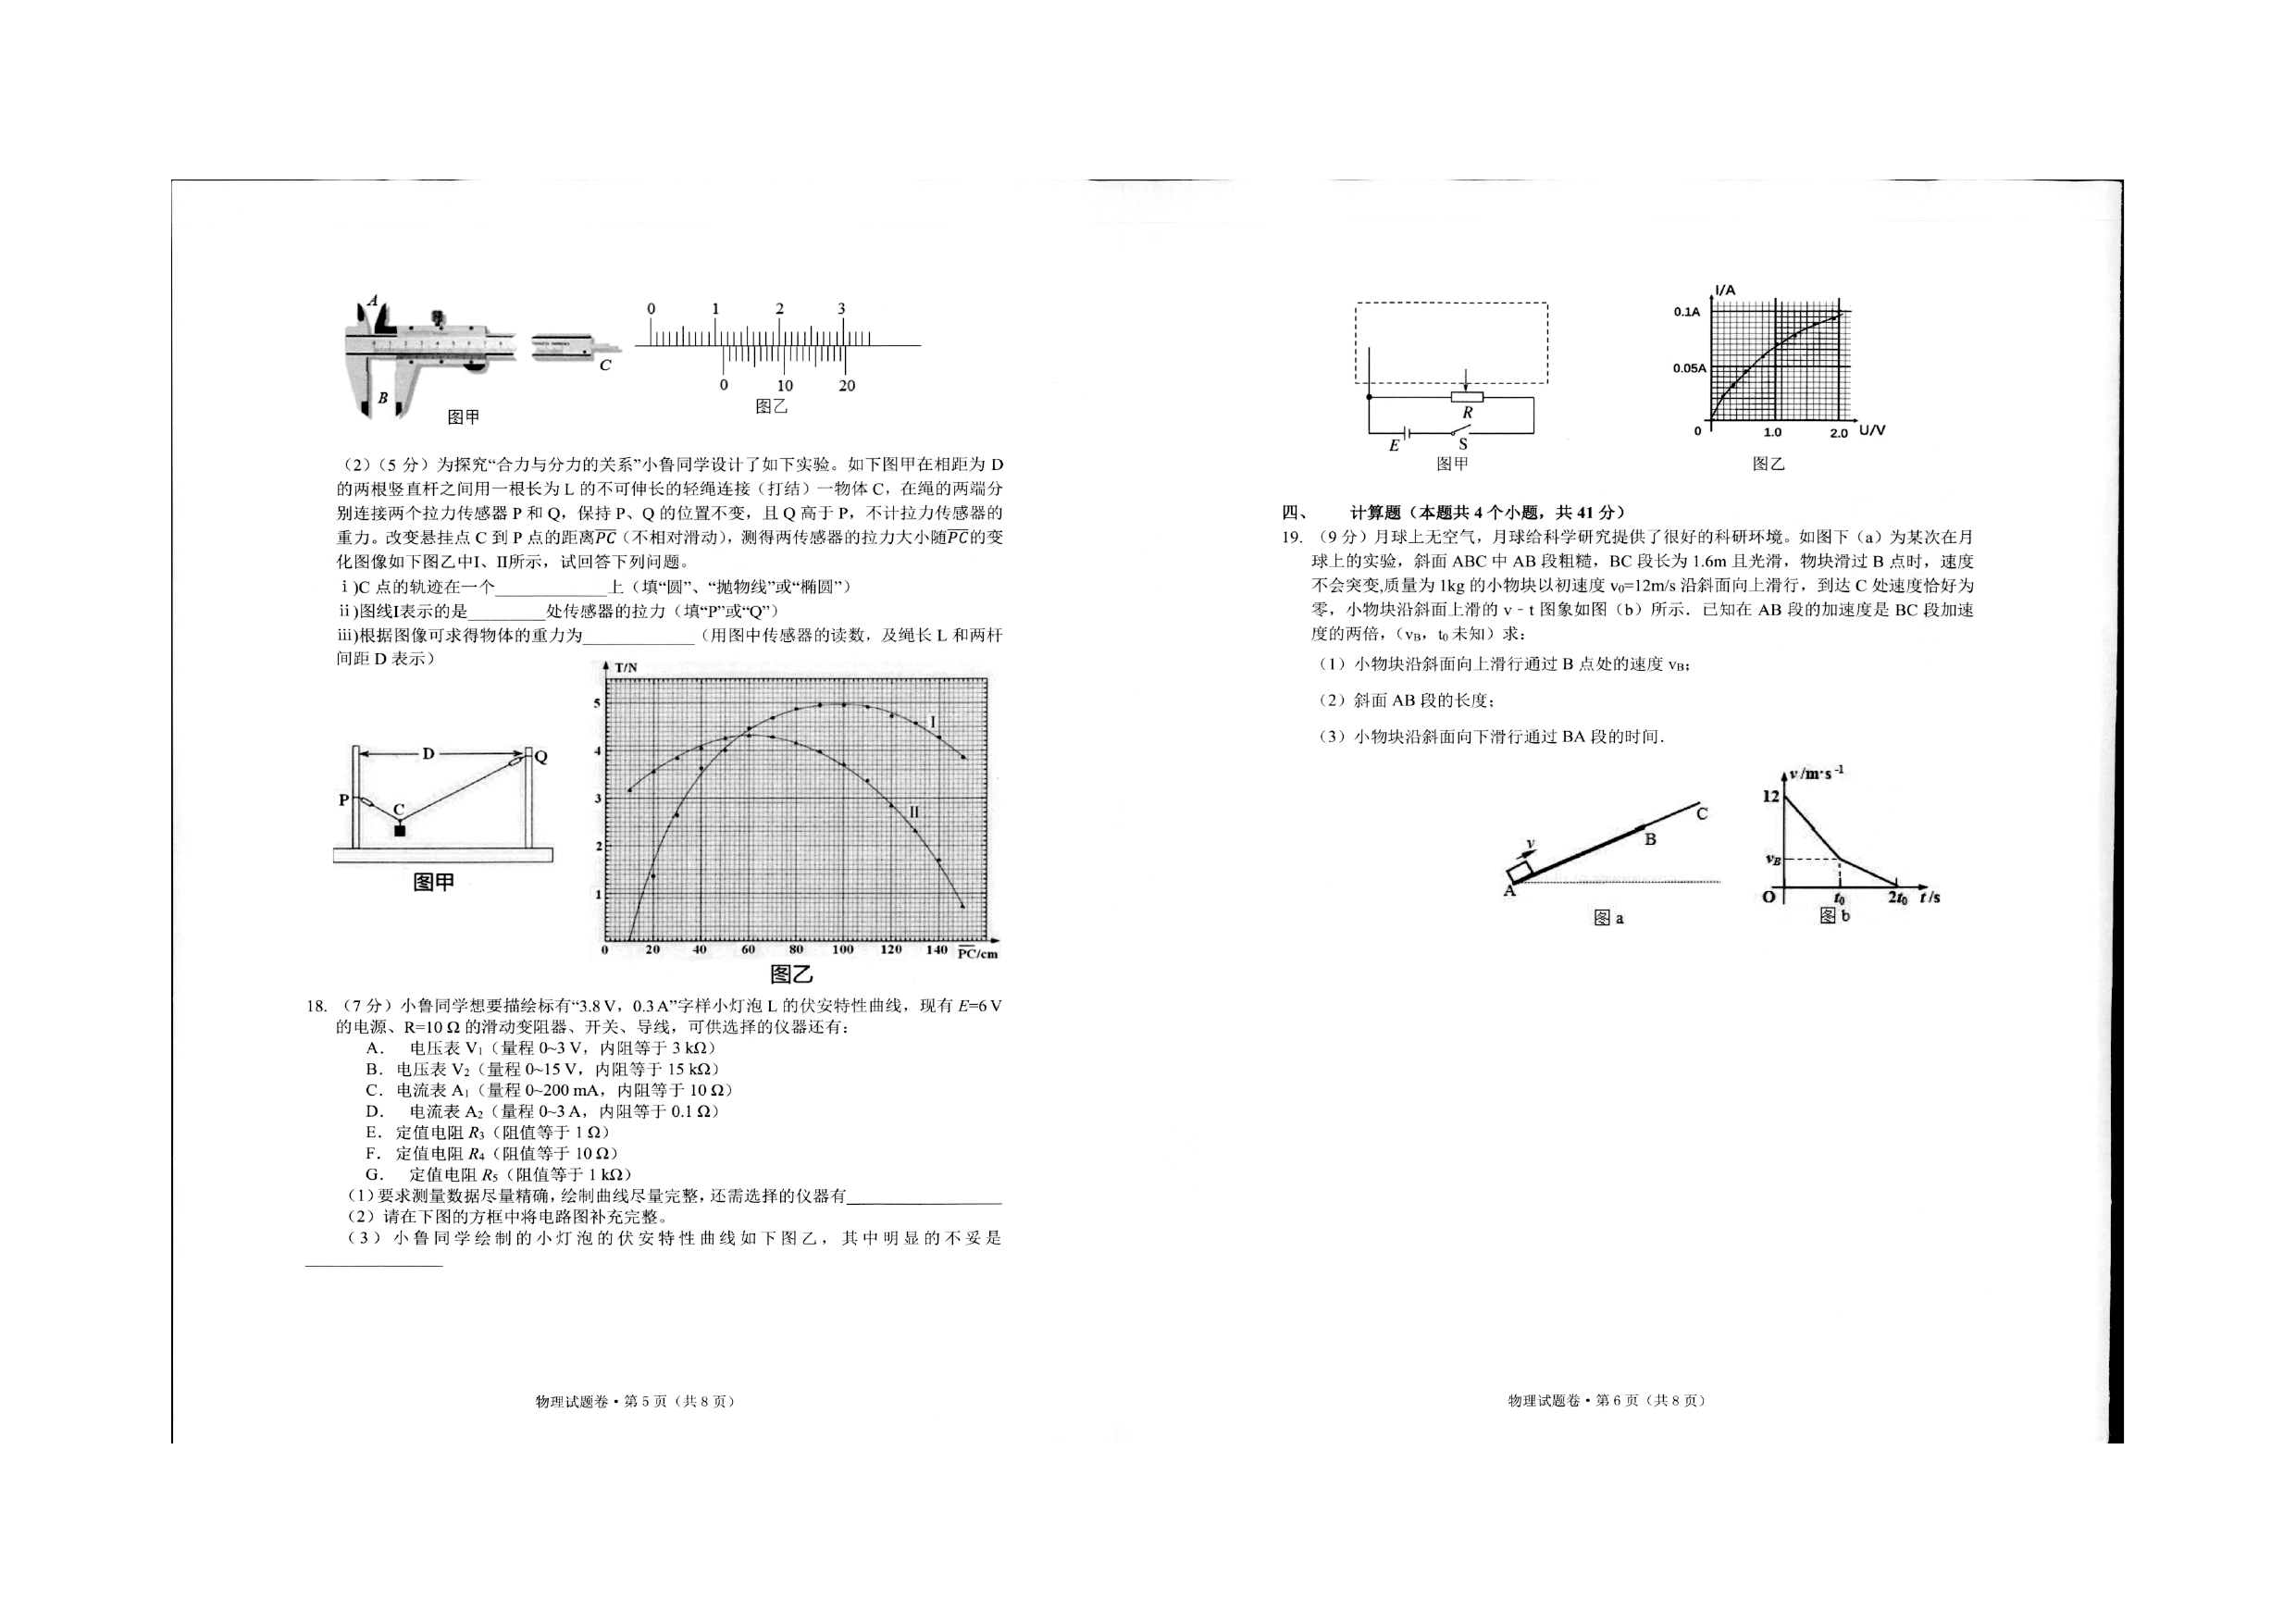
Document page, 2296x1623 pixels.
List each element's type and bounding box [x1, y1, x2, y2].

picture [171, 180, 2125, 1443]
